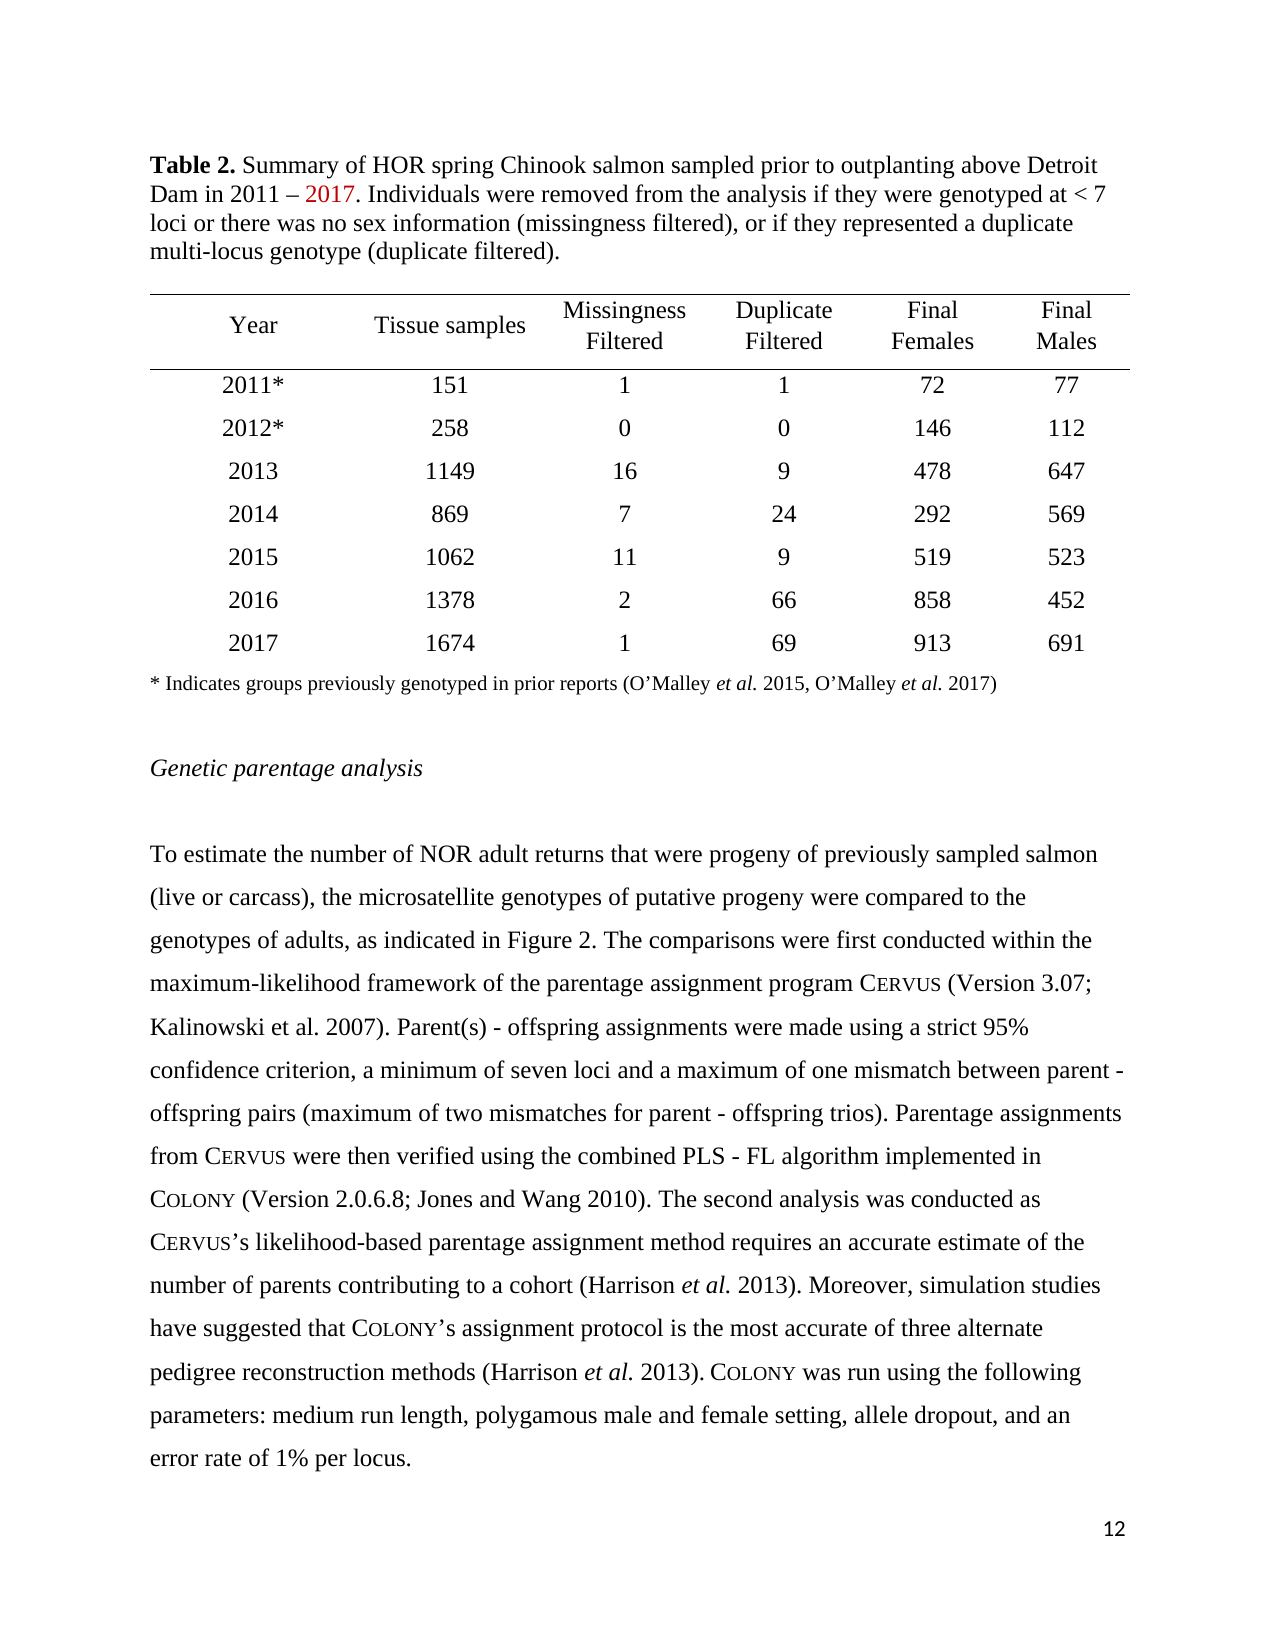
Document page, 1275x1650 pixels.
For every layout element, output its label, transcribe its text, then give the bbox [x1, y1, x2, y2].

table_cell 24 [705, 499, 862, 542]
table_cell 1149 [356, 456, 544, 499]
table_cell 2011* [150, 370, 356, 413]
table_cell 11 [544, 542, 705, 585]
table_cell 869 [356, 499, 544, 542]
text Genetic parentage analysis [149, 753, 1125, 782]
table_header Missingness Filtered [544, 295, 705, 369]
table_header Final Males [1002, 295, 1130, 369]
table_cell 66 [705, 585, 862, 628]
table_header Duplicate Filtered [705, 295, 862, 369]
table_cell 913 [863, 628, 1002, 671]
table_cell 1 [705, 370, 862, 413]
table_cell 16 [544, 456, 705, 499]
table_cell 0 [705, 413, 862, 456]
table_cell 258 [356, 413, 544, 456]
table_cell 2014 [150, 499, 356, 542]
table_cell 569 [1002, 499, 1130, 542]
table_cell 691 [1002, 628, 1130, 671]
text Table 2. Summary of HOR spring Chinook salmon sampled prior to outplanting above Detroit Dam in 2011 – 2017. Individuals were removed from the analysis if they were genotyped at < 7 loci or there was no sex information (missingness filtered), or if they represented a duplicate multi-locus genotype (duplicate filtered). [149, 150, 1125, 265]
table_cell 1378 [356, 585, 544, 628]
text To estimate the number of NOR adult returns that were progeny of previously sampled salmon (live or carcass), the microsatellite genotypes of putative progeny were compared to the genotypes of adults, as indicated in Figure 2. The comparisons were first conducted within the maximum-likelihood framework of the parentage assignment program CERVUS (Version 3.07; Kalinowski et al. 2007). Parent(s) - offspring assignments were made using a strict 95% confidence criterion, a minimum of seven loci and a maximum of one mismatch between parent - offspring pairs (maximum of two mismatches for parent - offspring trios). Parentage assignments from CERVUS were then verified using the combined PLS - FL algorithm implemented in COLONY (Version 2.0.6.8; Jones and Wang 2010). The second analysis was conducted as CERVUS’s likelihood-based parentage assignment method requires an accurate estimate of the number of parents contributing to a cohort (Harrison et al. 2013). Moreover, simulation studies have suggested that COLONY’s assignment protocol is the most accurate of three alternate pedigree reconstruction methods (Harrison et al. 2013). COLONY was run using the following parameters: medium run length, polygamous male and female setting, allele dropout, and an error rate of 1% per locus. [149, 839, 1125, 1472]
table_cell 1062 [356, 542, 544, 585]
table_cell 9 [705, 456, 862, 499]
table_cell 2012* [150, 413, 356, 456]
table_header Year [150, 295, 356, 369]
table_cell 292 [863, 499, 1002, 542]
table_cell 858 [863, 585, 1002, 628]
table_cell 7 [544, 499, 705, 542]
table_cell 1674 [356, 628, 544, 671]
table_cell 72 [863, 370, 1002, 413]
table_header Tissue samples [356, 295, 544, 369]
table_cell 2015 [150, 542, 356, 585]
table_cell 69 [705, 628, 862, 671]
table_cell 2013 [150, 456, 356, 499]
table_cell 77 [1002, 370, 1130, 413]
table_header Final Females [863, 295, 1002, 369]
table_cell 519 [863, 542, 1002, 585]
table_cell 112 [1002, 413, 1130, 456]
table_cell 452 [1002, 585, 1130, 628]
table_cell 2016 [150, 585, 356, 628]
table_cell 647 [1002, 456, 1130, 499]
table_cell 146 [863, 413, 1002, 456]
table_cell 523 [1002, 542, 1130, 585]
table_cell 2017 [150, 628, 356, 671]
table_cell 0 [544, 413, 705, 456]
table_cell 2 [544, 585, 705, 628]
table_cell 1 [544, 370, 705, 413]
table_cell 151 [356, 370, 544, 413]
text * Indicates groups previously genotyped in prior reports (O’Malley et al. 2015, O’Malley et al. 2017) [149, 671, 1125, 695]
table_cell 478 [863, 456, 1002, 499]
table_cell 1 [544, 628, 705, 671]
table_cell 9 [705, 542, 862, 585]
